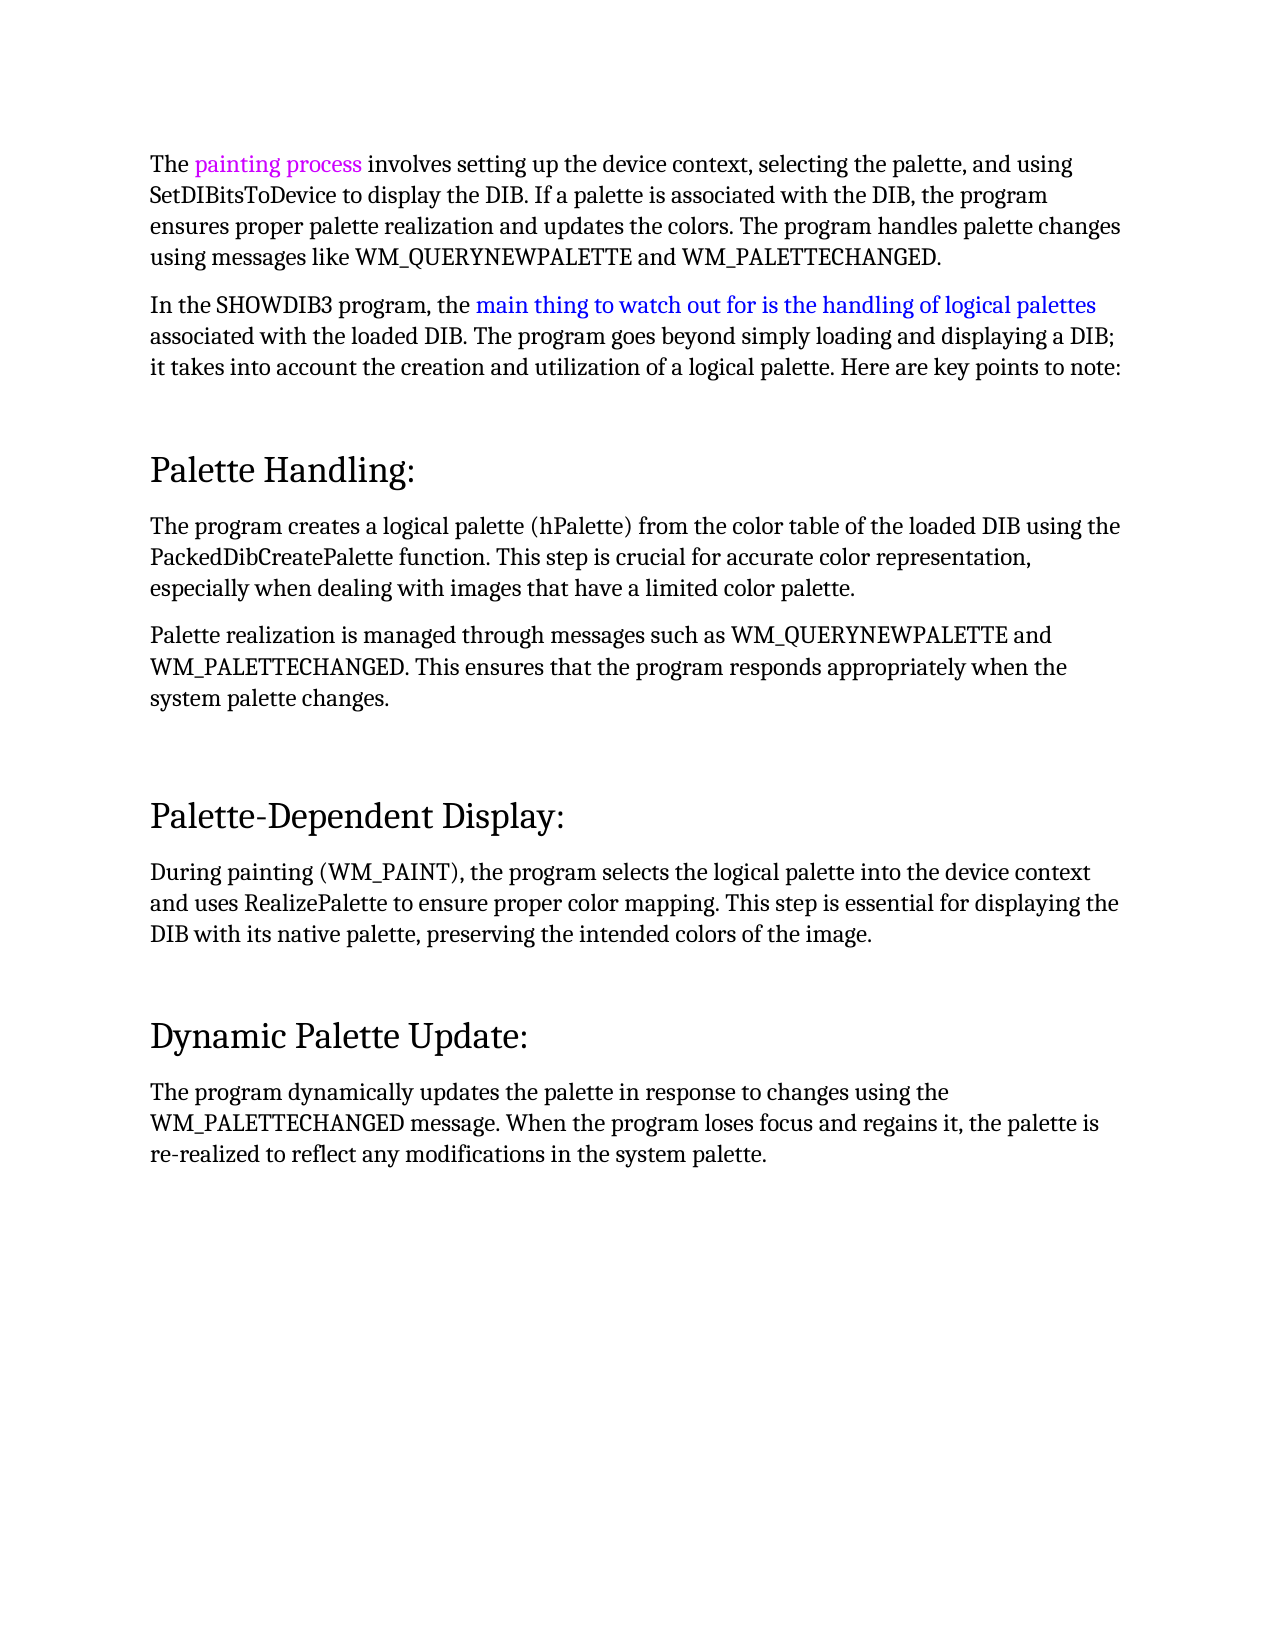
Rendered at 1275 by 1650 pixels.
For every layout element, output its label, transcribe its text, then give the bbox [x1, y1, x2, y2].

text Palette-Dependent Display: [150, 794, 1125, 837]
text Dynamic Palette Update: [150, 1015, 1125, 1058]
text The program dynamically updates the palette in response to changes using the WM_PALETTECHANGED message. When the program loses focus and regains it, the palette is re-realized to reflect any modifications in the system palette. [150, 1078, 1125, 1169]
text The program creates a logical palette (hPalette) from the color table of the loaded DIB using the PackedDibCreatePalette function. This step is crucial for accurate color representation, especially when dealing with images that have a limited color palette. [150, 512, 1125, 602]
text During painting (WM_PAINT), the program selects the logical palette into the device context and uses RealizePalette to ensure proper color mapping. This step is essential for displaying the DIB with its native palette, preserving the intended colors of the image. [150, 858, 1125, 948]
text Palette Handling: [150, 448, 1125, 491]
text Palette realization is managed through messages such as WM_QUERYNEWPALETTE and WM_PALETTECHANGED. This ensures that the program responds appropriately when the system palette changes. [150, 621, 1125, 712]
text In the SHOWDIB3 program, the main thing to watch out for is the handling of logical palettes associated with the loaded DIB. The program goes beyond simply loading and displaying a DIB; it takes into account the creation and utilization of a logical palette. Here are key points to note: [150, 291, 1125, 382]
text The painting process involves setting up the device context, selecting the palette, and using SetDIBitsToDevice to display the DIB. If a palette is associated with the DIB, the program ensures proper palette realization and updates the colors. The program handles palette changes using messages like WM_QUERYNEWPALETTE and WM_PALETTECHANGED. [150, 150, 1125, 272]
